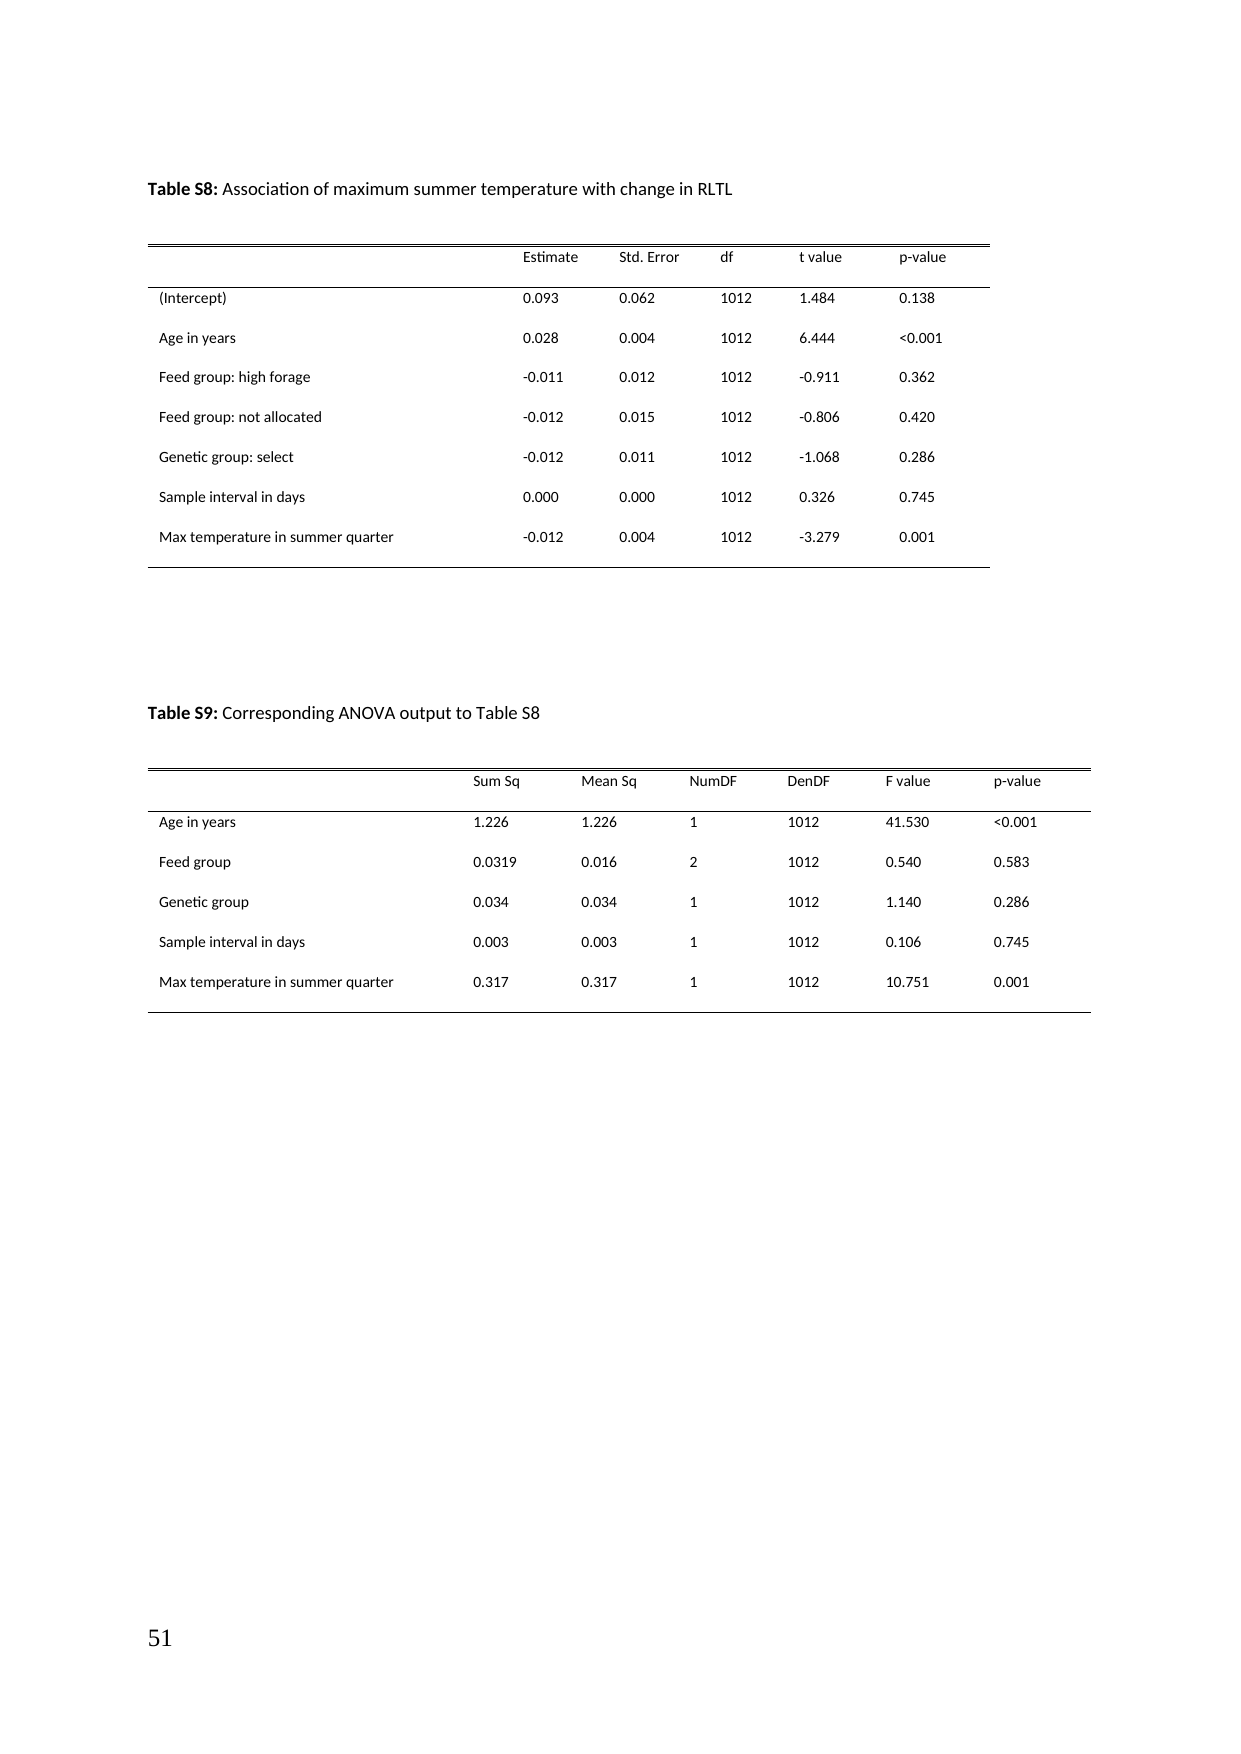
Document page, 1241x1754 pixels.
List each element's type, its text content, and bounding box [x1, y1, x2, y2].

table_cell 1012 [709, 488, 788, 527]
table_header DenDF [776, 771, 874, 811]
table_cell 10.751 [874, 972, 982, 1012]
table_cell -1.068 [788, 448, 888, 487]
table_header F value [874, 771, 982, 811]
table_cell Sample interval in days [148, 488, 512, 527]
table_cell (Intercept) [148, 288, 512, 328]
table_cell 0.286 [983, 892, 1091, 932]
table_cell 0.000 [608, 488, 709, 527]
table_cell 0.034 [570, 892, 678, 932]
table_cell 0.583 [983, 852, 1091, 892]
table_cell 0.745 [983, 932, 1091, 972]
table_header Std. Error [608, 247, 709, 287]
table_header t value [788, 247, 888, 287]
table_cell 0.540 [874, 852, 982, 892]
table_cell 1 [678, 812, 776, 852]
table_cell 1012 [709, 328, 788, 368]
table_cell -0.012 [512, 527, 608, 567]
table_cell 6.444 [788, 328, 888, 368]
table_cell 1 [678, 932, 776, 972]
table_cell Age in years [148, 328, 512, 368]
table_cell 1012 [776, 892, 874, 932]
table_cell 0.106 [874, 932, 982, 972]
table_cell -0.806 [788, 408, 888, 447]
table_cell Feed group [148, 852, 462, 892]
table_cell 0.034 [462, 892, 570, 932]
table_cell 0.003 [570, 932, 678, 972]
text Table S8: Association of maximum summer temperature with change in RLTL [148, 177, 1092, 200]
table_cell -0.011 [512, 368, 608, 408]
table_cell 1012 [709, 288, 788, 328]
table_cell <0.001 [983, 812, 1091, 852]
table_header Sum Sq [462, 771, 570, 811]
table_cell 0.093 [512, 288, 608, 328]
table_cell -0.012 [512, 448, 608, 487]
table_cell 1012 [709, 368, 788, 408]
table_cell 0.004 [608, 328, 709, 368]
table_cell 0.001 [888, 527, 990, 567]
table_cell 0.062 [608, 288, 709, 328]
table_cell 0.138 [888, 288, 990, 328]
table_cell 0.000 [512, 488, 608, 527]
table_header Estimate [512, 247, 608, 287]
table_cell 1012 [776, 852, 874, 892]
table_cell -0.911 [788, 368, 888, 408]
table_cell 0.362 [888, 368, 990, 408]
table_cell 1.226 [570, 812, 678, 852]
table_cell -3.279 [788, 527, 888, 567]
table_cell 0.011 [608, 448, 709, 487]
table_cell 0.003 [462, 932, 570, 972]
table_cell 0.012 [608, 368, 709, 408]
table_cell 1012 [709, 527, 788, 567]
table_cell 0.326 [788, 488, 888, 527]
table_cell Genetic group [148, 892, 462, 932]
table_cell 0.286 [888, 448, 990, 487]
table_cell 1.140 [874, 892, 982, 932]
table_cell 0.028 [512, 328, 608, 368]
table_cell 1.484 [788, 288, 888, 328]
table_header [148, 247, 512, 287]
table_cell Feed group: not allocated [148, 408, 512, 447]
table_cell 0.001 [983, 972, 1091, 1012]
table_header Mean Sq [570, 771, 678, 811]
table_cell <0.001 [888, 328, 990, 368]
table_cell 0.015 [608, 408, 709, 447]
table_header NumDF [678, 771, 776, 811]
table_cell Feed group: high forage [148, 368, 512, 408]
table_cell 1.226 [462, 812, 570, 852]
text Table S9: Corresponding ANOVA output to Table S8 [148, 702, 1092, 724]
table_cell 1 [678, 972, 776, 1012]
table_cell 0.317 [462, 972, 570, 1012]
table_cell 0.317 [570, 972, 678, 1012]
table_cell 1012 [776, 812, 874, 852]
table_cell 1012 [709, 448, 788, 487]
table_cell 1012 [776, 932, 874, 972]
table_cell 1012 [776, 972, 874, 1012]
table_cell Genetic group: select [148, 448, 512, 487]
table_cell -0.012 [512, 408, 608, 447]
table_cell Sample interval in days [148, 932, 462, 972]
table_cell 1012 [709, 408, 788, 447]
table_header p-value [888, 247, 990, 287]
table_cell 0.004 [608, 527, 709, 567]
table_cell 0.016 [570, 852, 678, 892]
table_header [148, 771, 462, 811]
table_cell 0.745 [888, 488, 990, 527]
table_cell Max temperature in summer quarter [148, 527, 512, 567]
table_cell Max temperature in summer quarter [148, 972, 462, 1012]
table_cell 41.530 [874, 812, 982, 852]
table_cell 2 [678, 852, 776, 892]
table_cell 0.420 [888, 408, 990, 447]
table_cell 0.0319 [462, 852, 570, 892]
table_header p-value [983, 771, 1091, 811]
table_header df [709, 247, 788, 287]
table_cell Age in years [148, 812, 462, 852]
table_cell 1 [678, 892, 776, 932]
